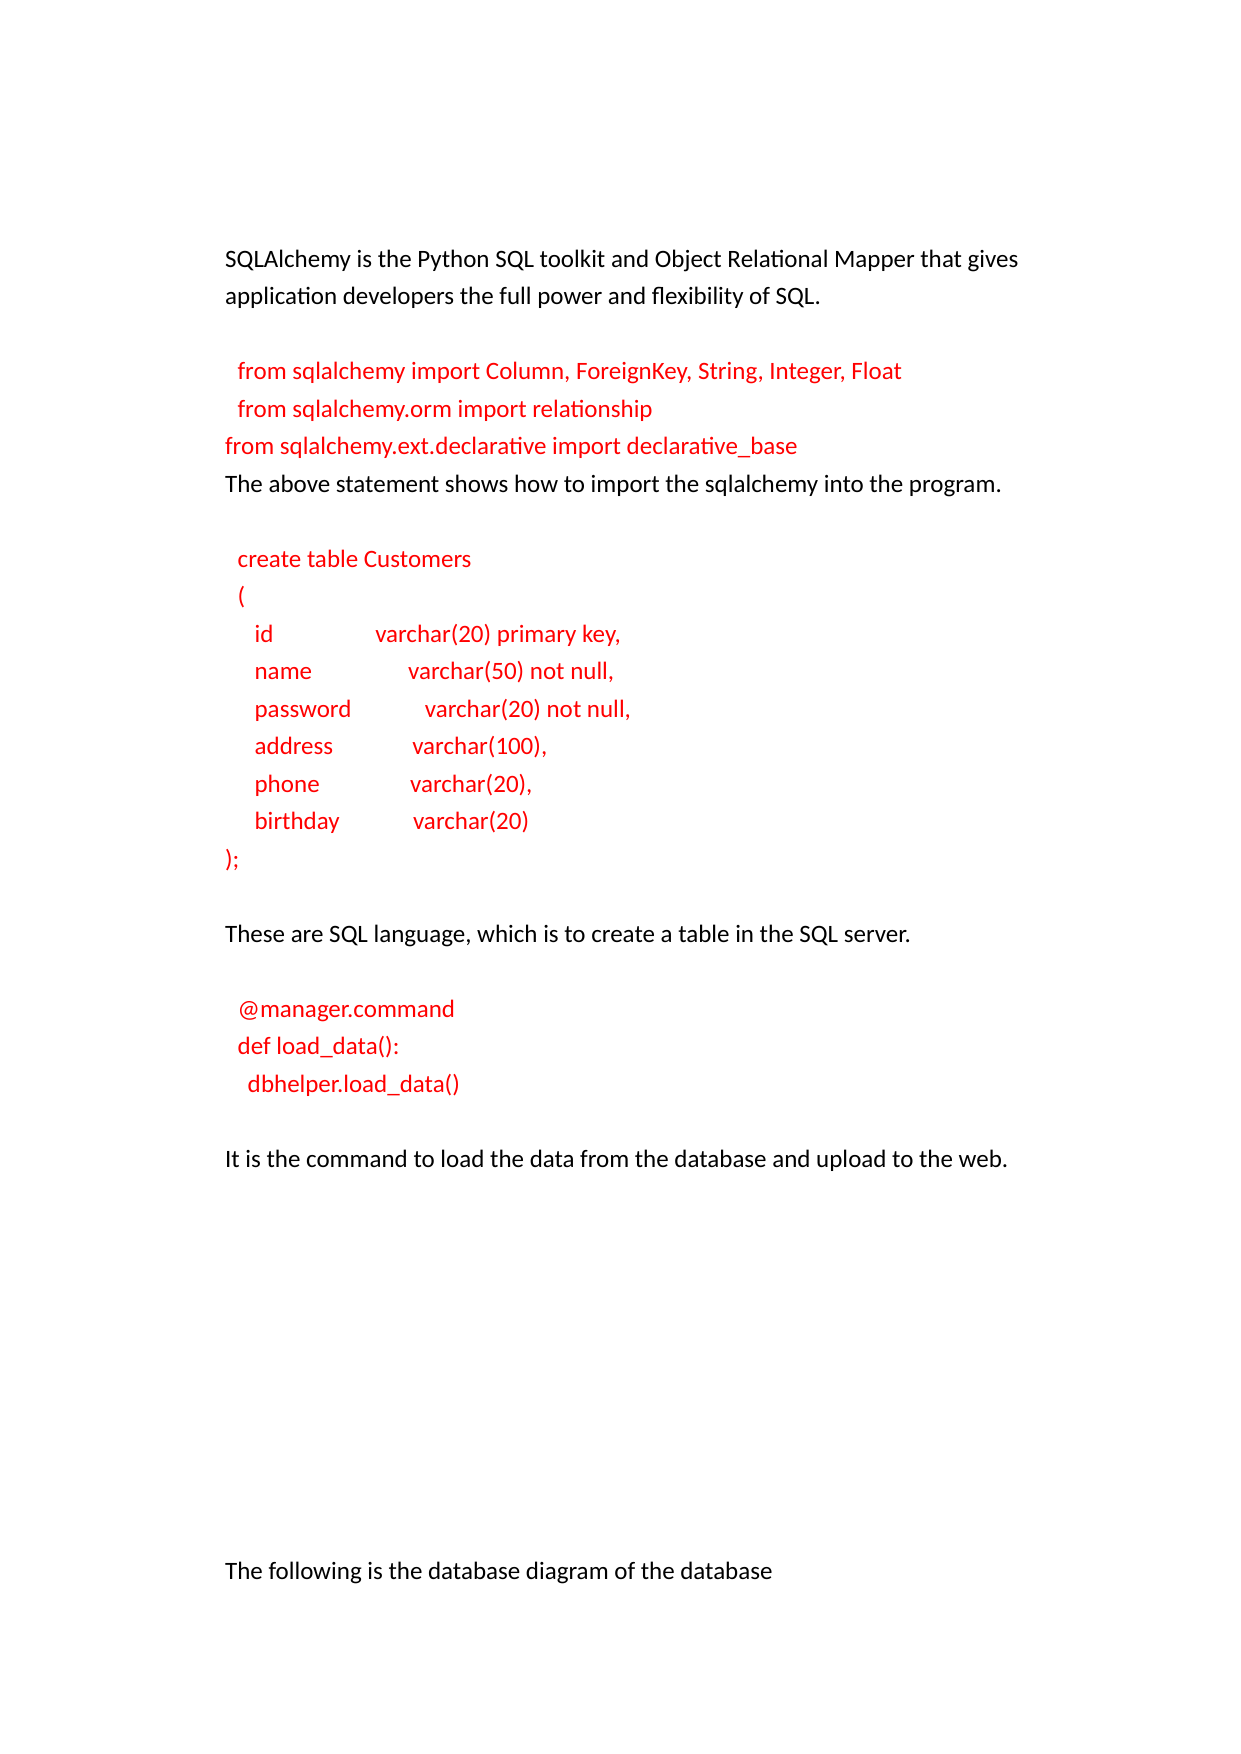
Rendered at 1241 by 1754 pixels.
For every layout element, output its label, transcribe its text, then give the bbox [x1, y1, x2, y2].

list birthday varchar(20) [237, 802, 1053, 839]
list from sqlalchemy.ext.declarative import declarative_base [225, 427, 1053, 464]
list ); [225, 839, 1053, 877]
list ( [237, 577, 1053, 614]
list These are SQL language, which is to create a table in the SQL server. [225, 914, 1053, 952]
list password varchar(20) not null, [237, 689, 1053, 727]
list create table Customers [237, 539, 1053, 577]
list The above statement shows how to import the sqlalchemy into the program. [225, 464, 1053, 502]
list phone varchar(20), [237, 764, 1053, 802]
list def load_data(): [237, 1027, 1053, 1064]
list from sqlalchemy import Column, ForeignKey, String, Integer, Float [237, 352, 1053, 389]
list It is the command to load the data from the database and upload to the web. [225, 1139, 1053, 1177]
list @manager.command [237, 989, 1053, 1027]
list name varchar(50) not null, [237, 652, 1053, 689]
list dbhelper.load_data() [225, 1064, 1053, 1102]
list from sqlalchemy.orm import relationship [237, 389, 1053, 427]
list The following is the database diagram of the database [225, 1552, 1053, 1589]
list id varchar(20) primary key, [237, 614, 1053, 652]
list address varchar(100), [237, 727, 1053, 764]
list SQLAlchemy is the Python SQL toolkit and Object Relational Mapper that gives application developers the full power and flexibility of SQL. [225, 239, 1053, 314]
